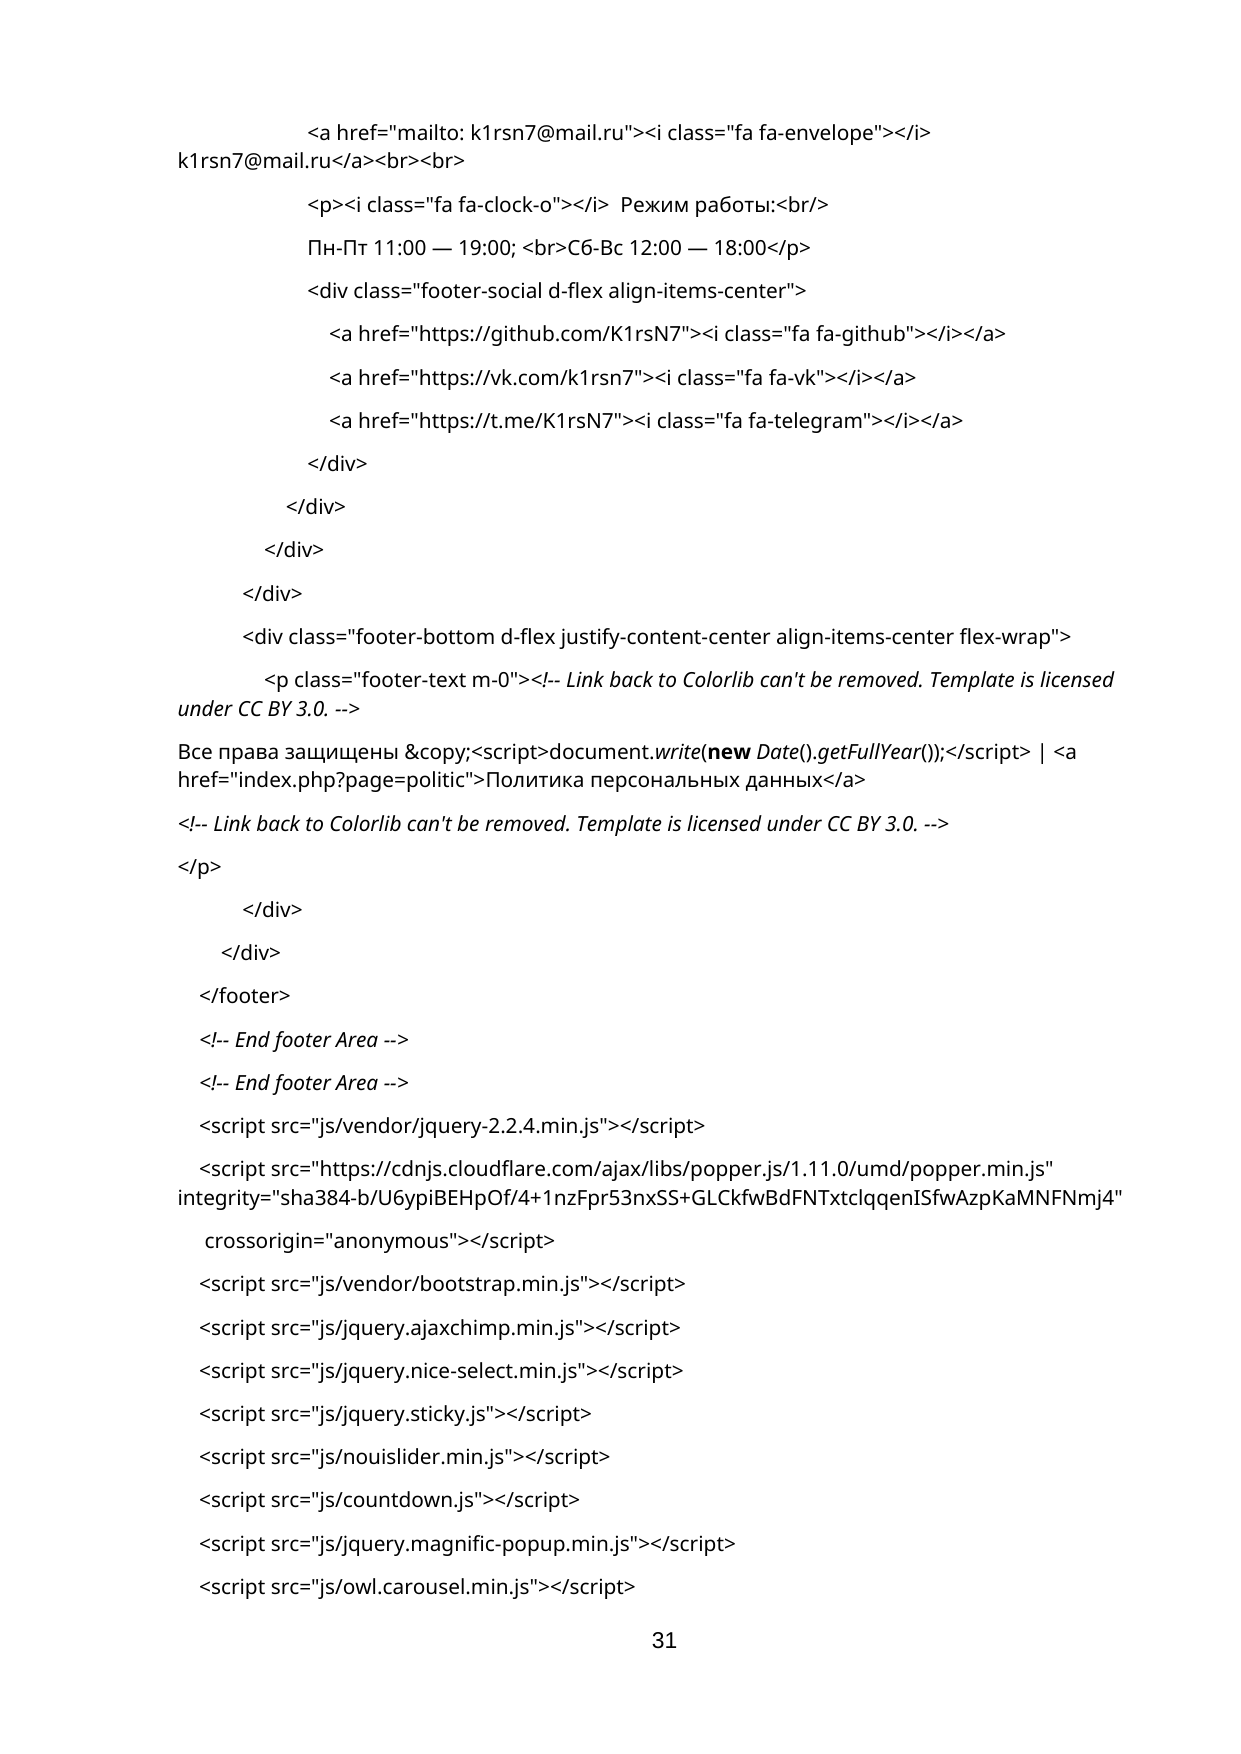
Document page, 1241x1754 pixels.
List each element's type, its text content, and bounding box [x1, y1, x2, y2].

text <p class="footer-text m-0"><!-- Link back to Colorlib can't be removed. Template is licensed under CC BY 3.0. --> [177, 665, 1152, 722]
text <div class="footer-bottom d-flex justify-content-center align-items-center flex-wrap"> [177, 622, 1152, 651]
text </footer> [177, 982, 1152, 1010]
text <!-- End footer Area --> [177, 1025, 1152, 1053]
text </div> [177, 492, 1152, 521]
text <script src="js/vendor/bootstrap.min.js"></script> [177, 1269, 1152, 1298]
text <script src="js/jquery.nice-select.min.js"></script> [177, 1356, 1152, 1384]
text Все права защищены &copy;<script>document.write(new Date().getFullYear());</script> | <a href="index.php?page=politic">Политика персональных данных</a> [177, 737, 1152, 794]
text <script src="js/vendor/jquery-2.2.4.min.js"></script> [177, 1111, 1152, 1140]
text <script src="js/jquery.sticky.js"></script> [177, 1399, 1152, 1427]
text <script src="js/owl.carousel.min.js"></script> [177, 1572, 1152, 1600]
text </div> [177, 938, 1152, 967]
text Пн-Пт 11:00 — 19:00; <br>Сб-Вс 12:00 — 18:00</p> [177, 233, 1152, 261]
text </div> [177, 449, 1152, 478]
text <a href="https://github.com/K1rsN7"><i class="fa fa-github"></i></a> [177, 319, 1152, 348]
text <!-- End footer Area --> [177, 1068, 1152, 1096]
text <script src="js/jquery.ajaxchimp.min.js"></script> [177, 1313, 1152, 1341]
text <div class="footer-social d-flex align-items-center"> [177, 276, 1152, 305]
text </div> [177, 579, 1152, 607]
text </div> [177, 536, 1152, 564]
text <script src="https://cdnjs.cloudflare.com/ajax/libs/popper.js/1.11.0/umd/popper.min.js" integrity="sha384-b/U6ypiBEHpOf/4+1nzFpr53nxSS+GLCkfwBdFNTxtclqqenISfwAzpKaMNFNmj4" [177, 1154, 1152, 1211]
text <p><i class="fa fa-clock-o"></i> Режим работы:<br/> [177, 190, 1152, 218]
text <script src="js/nouislider.min.js"></script> [177, 1442, 1152, 1471]
text <!-- Link back to Colorlib can't be removed. Template is licensed under CC BY 3.0. --> [177, 809, 1152, 837]
text </div> [177, 895, 1152, 923]
text <script src="js/jquery.magnific-popup.min.js"></script> [177, 1529, 1152, 1557]
text </p> [177, 852, 1152, 880]
text <a href="https://vk.com/k1rsn7"><i class="fa fa-vk"></i></a> [177, 363, 1152, 391]
text <a href="https://t.me/K1rsN7"><i class="fa fa-telegram"></i></a> [177, 406, 1152, 434]
text <script src="js/countdown.js"></script> [177, 1486, 1152, 1514]
text crossorigin="anonymous"></script> [177, 1226, 1152, 1254]
text <a href="mailto: k1rsn7@mail.ru"><i class="fa fa-envelope"></i> k1rsn7@mail.ru</a><br><br> [177, 118, 1152, 175]
